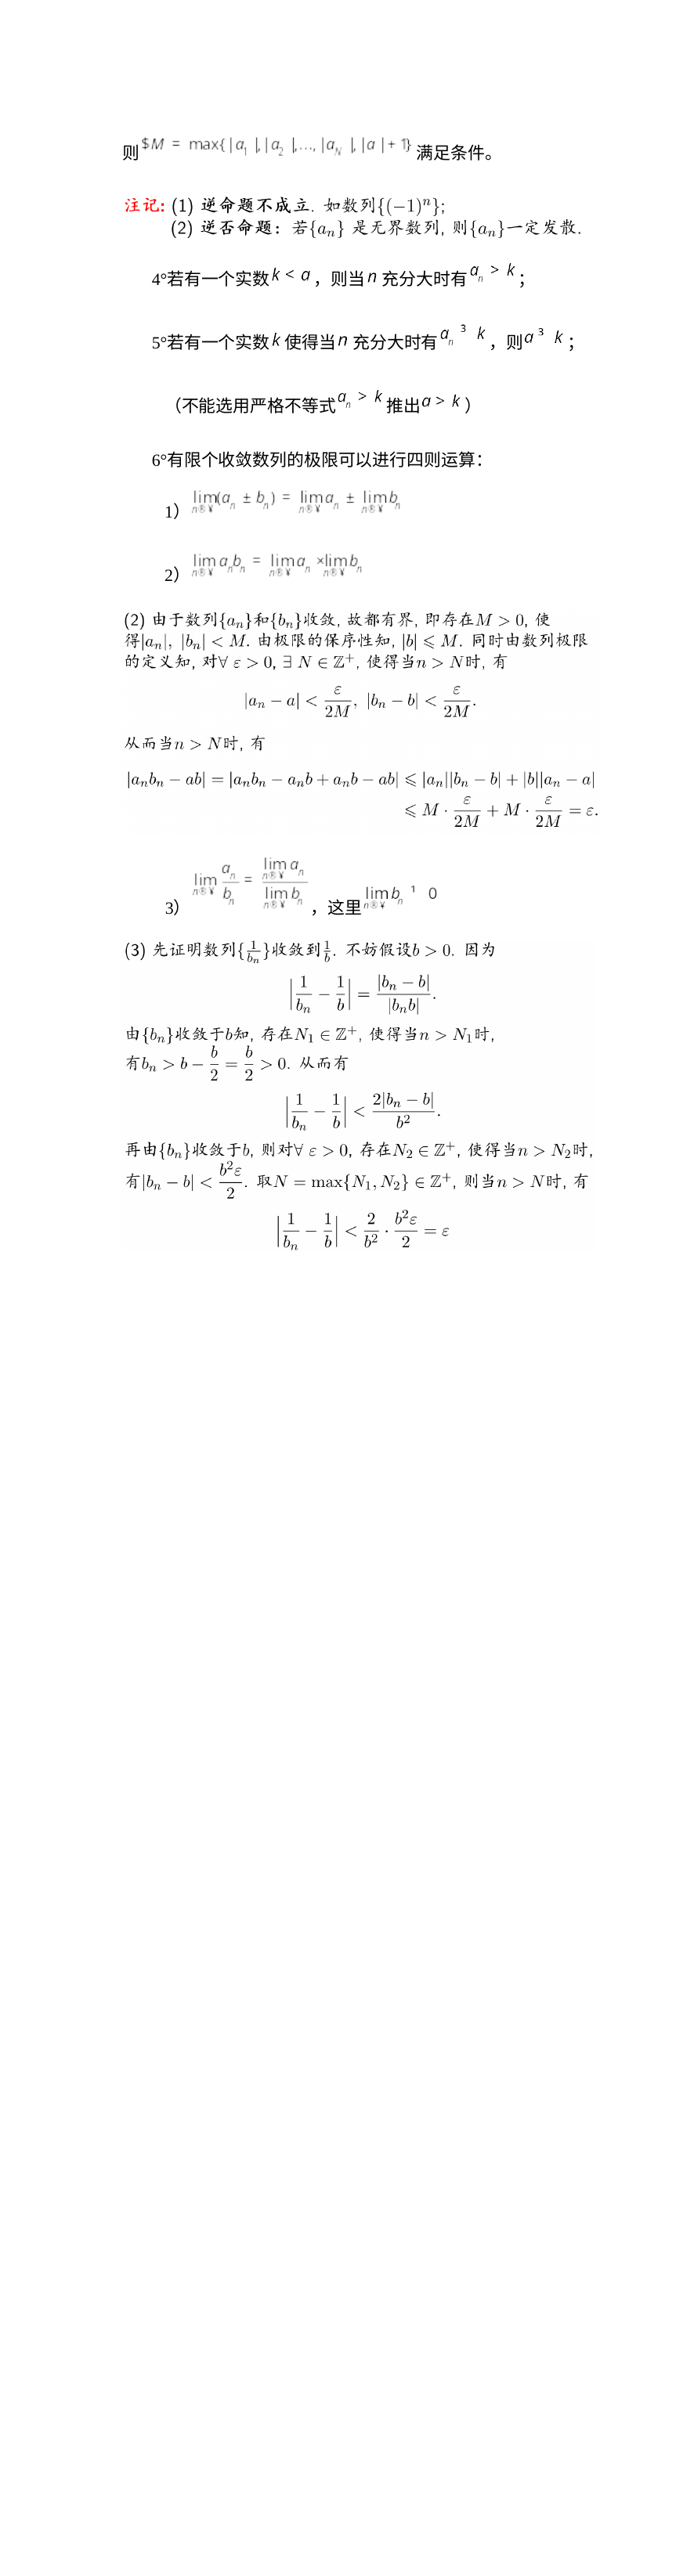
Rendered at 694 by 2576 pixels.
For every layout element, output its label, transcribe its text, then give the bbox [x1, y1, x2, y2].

picture [121, 610, 603, 836]
list （不能选用严格不等式推出） [151, 382, 606, 433]
list 1） [151, 484, 606, 535]
list 6°有限个收敛数列的极限可以进行四则运算： [151, 446, 606, 471]
list 5°若有一个实数使得当充分大时有，则； [151, 319, 606, 370]
list 3），这里 [151, 851, 606, 927]
picture [122, 940, 596, 1252]
list 4°若有一个实数，则当充分大时有； [151, 256, 606, 307]
list 2） [151, 547, 606, 597]
picture [122, 193, 625, 242]
text 则满足条件。 [88, 130, 606, 181]
